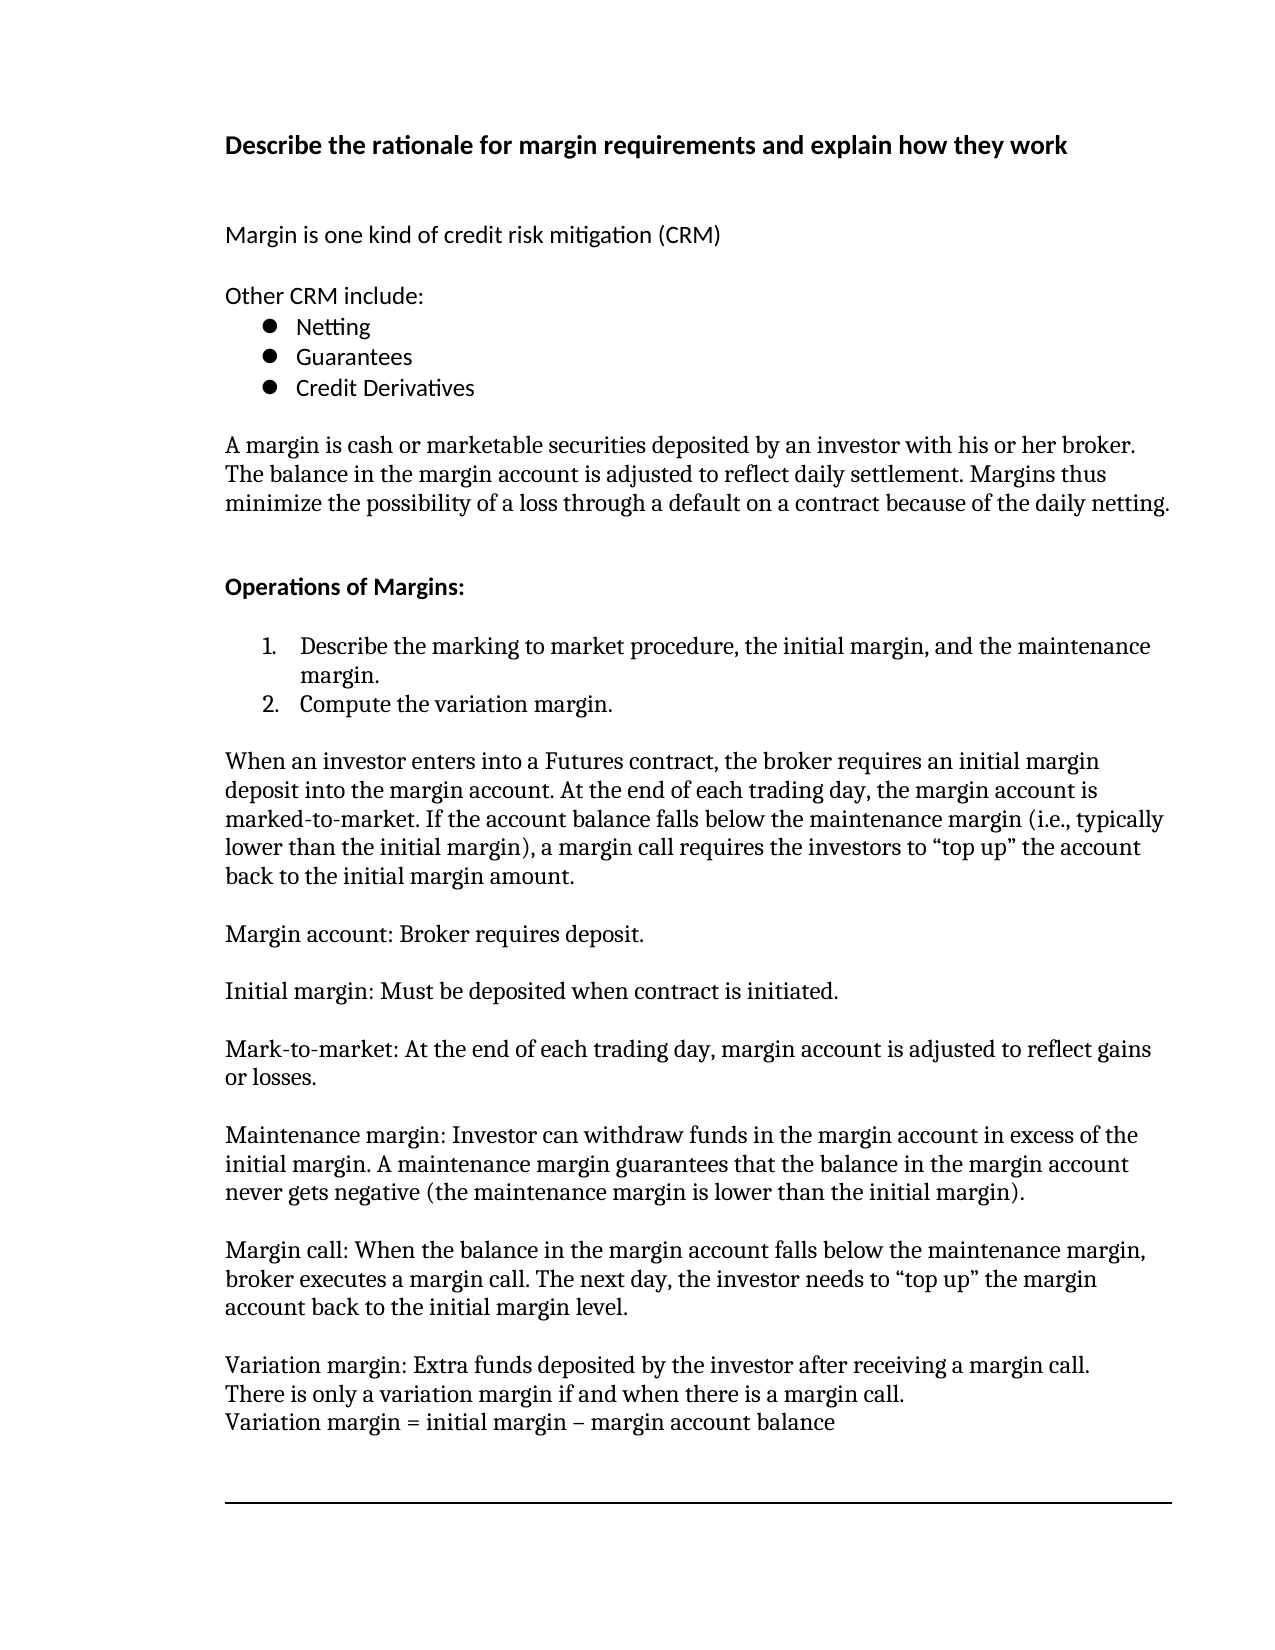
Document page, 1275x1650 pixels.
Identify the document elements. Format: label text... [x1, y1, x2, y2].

list Describe the marking to market procedure, the initial margin, and the maintenance margin. [262, 632, 1172, 689]
text Variation margin: Extra funds deposited by the investor after receiving a margin call. [225, 1351, 1172, 1379]
text Maintenance margin: Investor can withdraw funds in the margin account in excess of the initial margin. A maintenance margin guarantees that the balance in the margin account never gets negative (the maintenance margin is lower than the initial margin). [225, 1121, 1172, 1207]
text When an investor enters into a Futures contract, the broker requires an initial margin deposit into the margin account. At the end of each trading day, the margin account is marked-to-market. If the account balance falls below the maintenance margin (i.e., typically lower than the initial margin), a margin call requires the investors to “top up” the account back to the initial margin amount. [225, 747, 1172, 891]
list Compute the variation margin. [262, 689, 1172, 718]
list Guarantees [260, 341, 1172, 372]
text There is only a variation margin if and when there is a margin call. [225, 1379, 1172, 1408]
text Other CRM include: [225, 249, 1172, 311]
subtitle Describe the rationale for margin requirements and explain how they work [225, 128, 1172, 162]
text Mark-to-market: At the end of each trading day, margin account is adjusted to reflect gains or losses. [225, 1034, 1172, 1092]
list Netting [260, 311, 1172, 341]
text Variation margin = initial margin – margin account balance [225, 1408, 1172, 1437]
text Margin call: When the balance in the margin account falls below the maintenance margin, broker executes a margin call. The next day, the investor needs to “top up” the margin account back to the initial margin level. [225, 1236, 1172, 1322]
subtitle Operations of Margins: [225, 571, 1172, 632]
text Margin is one kind of credit risk mitigation (CRM) [225, 219, 1172, 249]
text Margin account: Broker requires deposit. [225, 919, 1172, 948]
list Credit Derivatives [260, 372, 1172, 402]
text A margin is cash or marketable securities deposited by an investor with his or her broker. The balance in the margin account is adjusted to reflect daily settlement. Margins thus minimize the possibility of a loss through a default on a contract because of the daily netting. [225, 431, 1172, 517]
text Initial margin: Must be deposited when contract is initiated. [225, 977, 1172, 1006]
